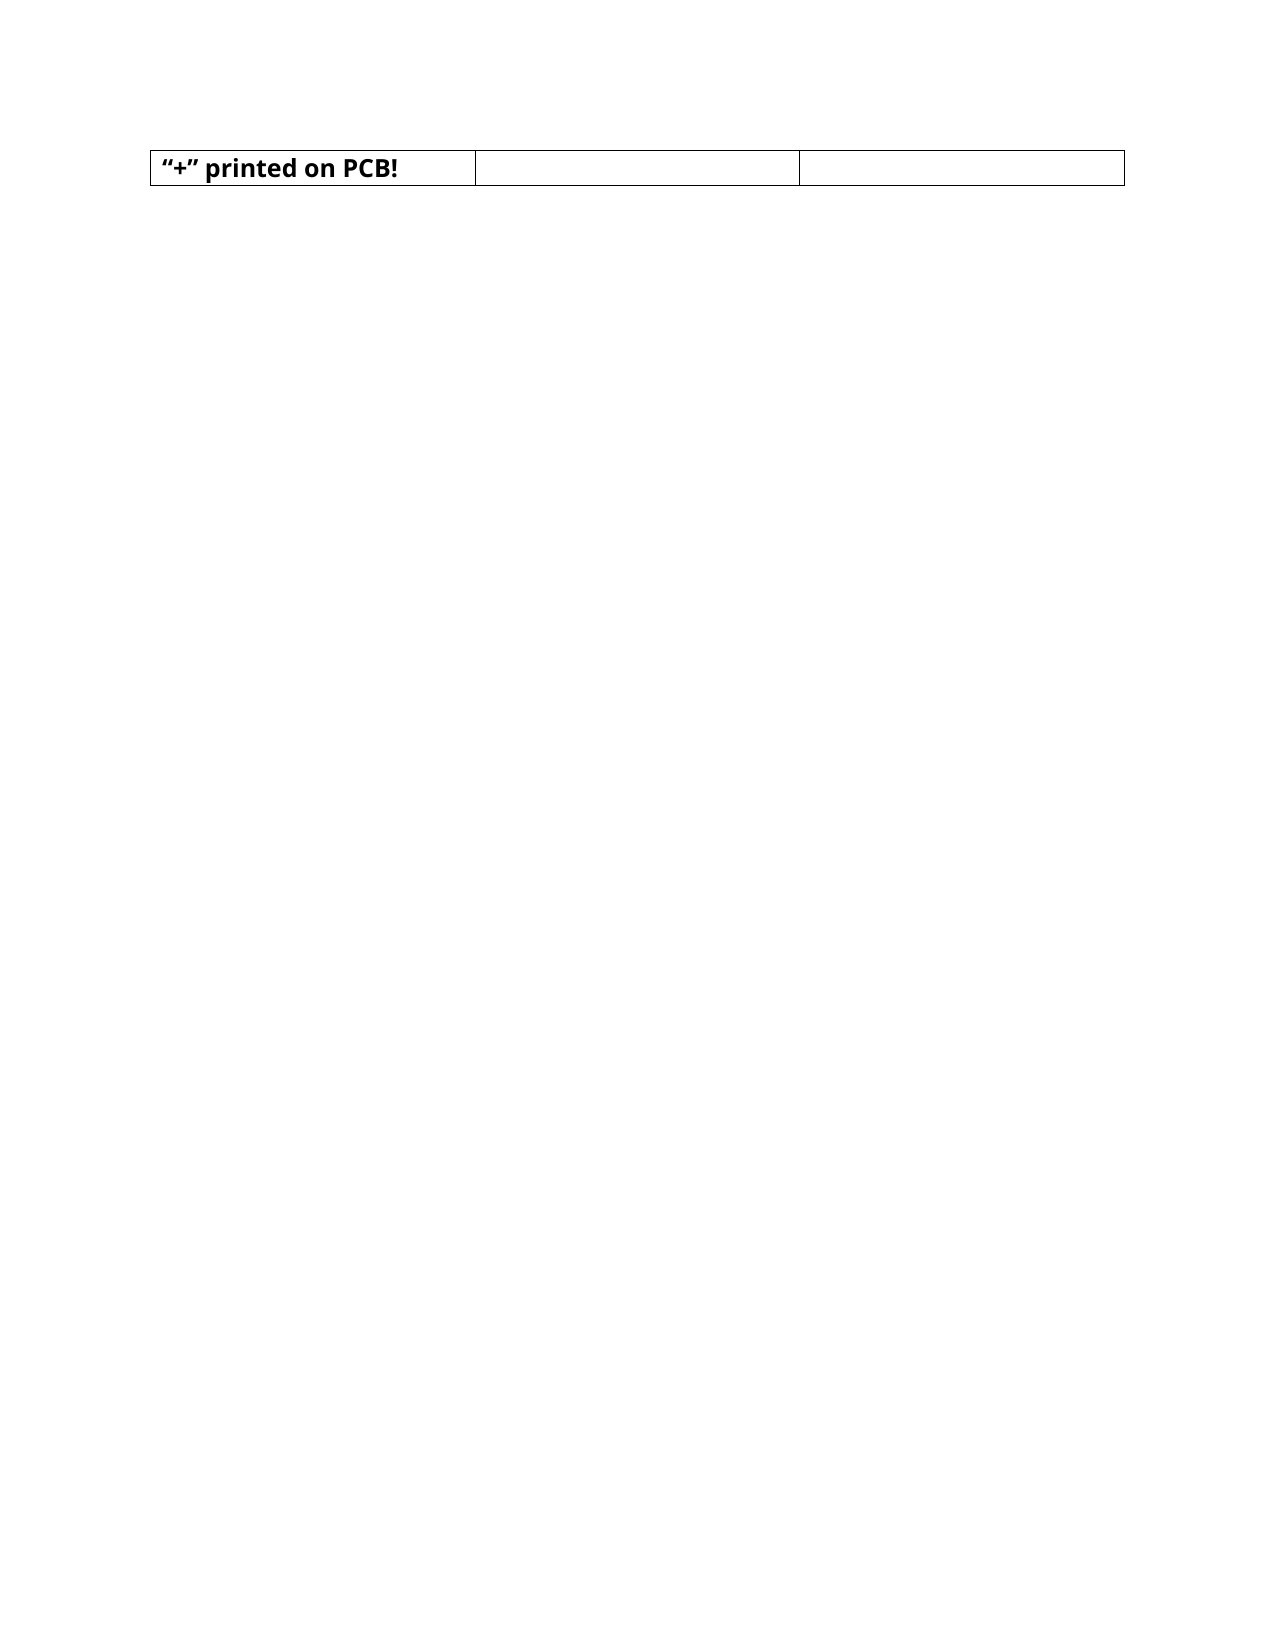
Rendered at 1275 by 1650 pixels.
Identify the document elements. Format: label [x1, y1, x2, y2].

table_cell [151, 151, 475, 185]
table_cell [800, 151, 1124, 185]
table_cell [476, 151, 799, 185]
